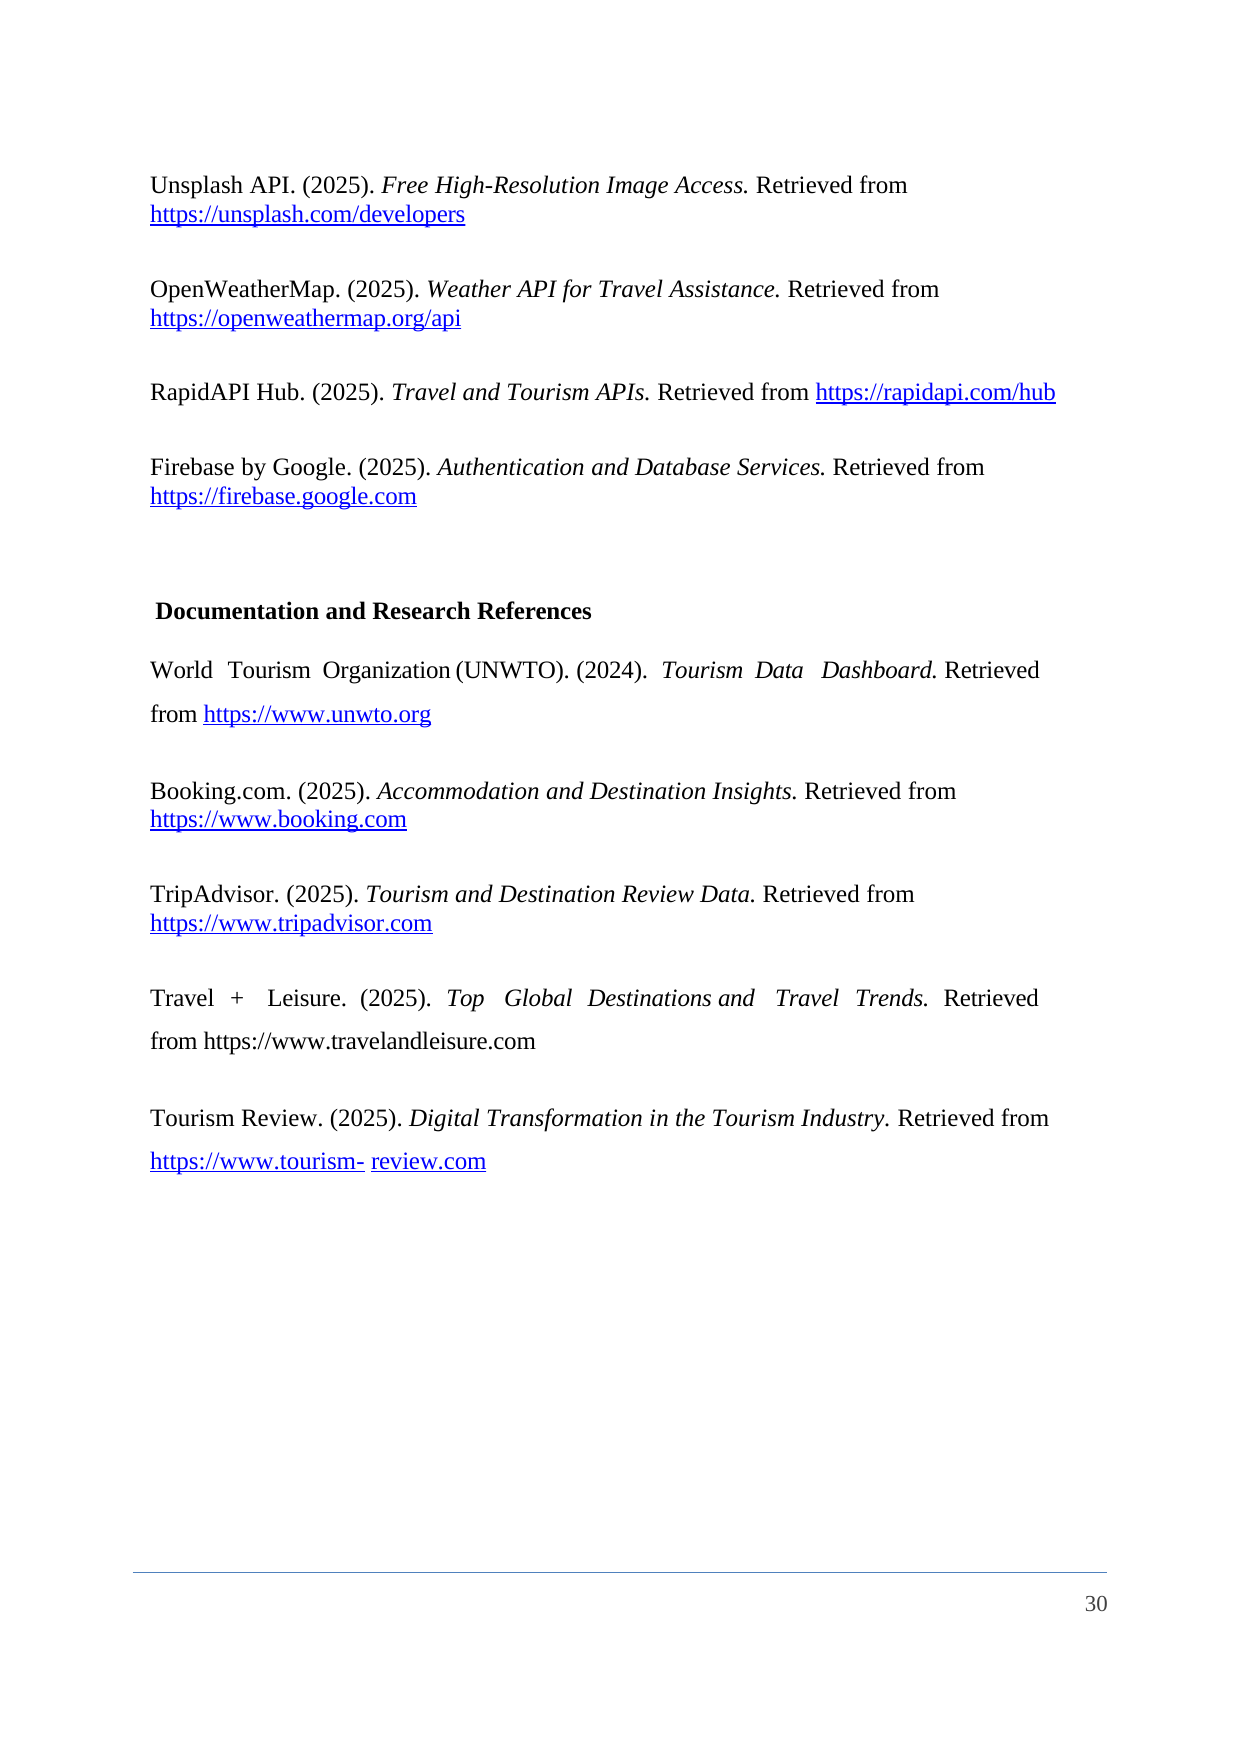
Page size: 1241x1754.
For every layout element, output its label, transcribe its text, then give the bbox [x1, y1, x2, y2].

text Booking.com. (2025). Accommodation and Destination Insights. Retrieved from https://www.booking.com [150, 776, 1107, 833]
text Tourism Review. (2025). Digital Transformation in the Tourism Industry. Retrieved from https://www.tourism- review.com [150, 1103, 1107, 1175]
text RapidAPI Hub. (2025). Travel and Tourism APIs. Retrieved from https://rapidapi.com/hub [150, 377, 1107, 406]
text World Tourism Organization (UNWTO). (2024). Tourism Data Dashboard. Retrieved from https://www.unwto.org [150, 656, 1090, 727]
text Unsplash API. (2025). Free High-Resolution Image Access. Retrieved from https://unsplash.com/developers [150, 170, 1107, 228]
text OpenWeatherMap. (2025). Weather API for Travel Assistance. Retrieved from https://openweathermap.org/api [150, 274, 1107, 331]
text Travel + Leisure. (2025). Top Global Destinations and Travel Trends. Retrieved from https://www.travelandleisure.com [150, 983, 1090, 1054]
text Firebase by Google. (2025). Authentication and Database Services. Retrieved from https://firebase.google.com [150, 452, 1107, 509]
subtitle Documentation and Research References [155, 596, 1107, 625]
text TripAdvisor. (2025). Tourism and Destination Review Data. Retrieved from https://www.tripadvisor.com [150, 879, 1107, 937]
